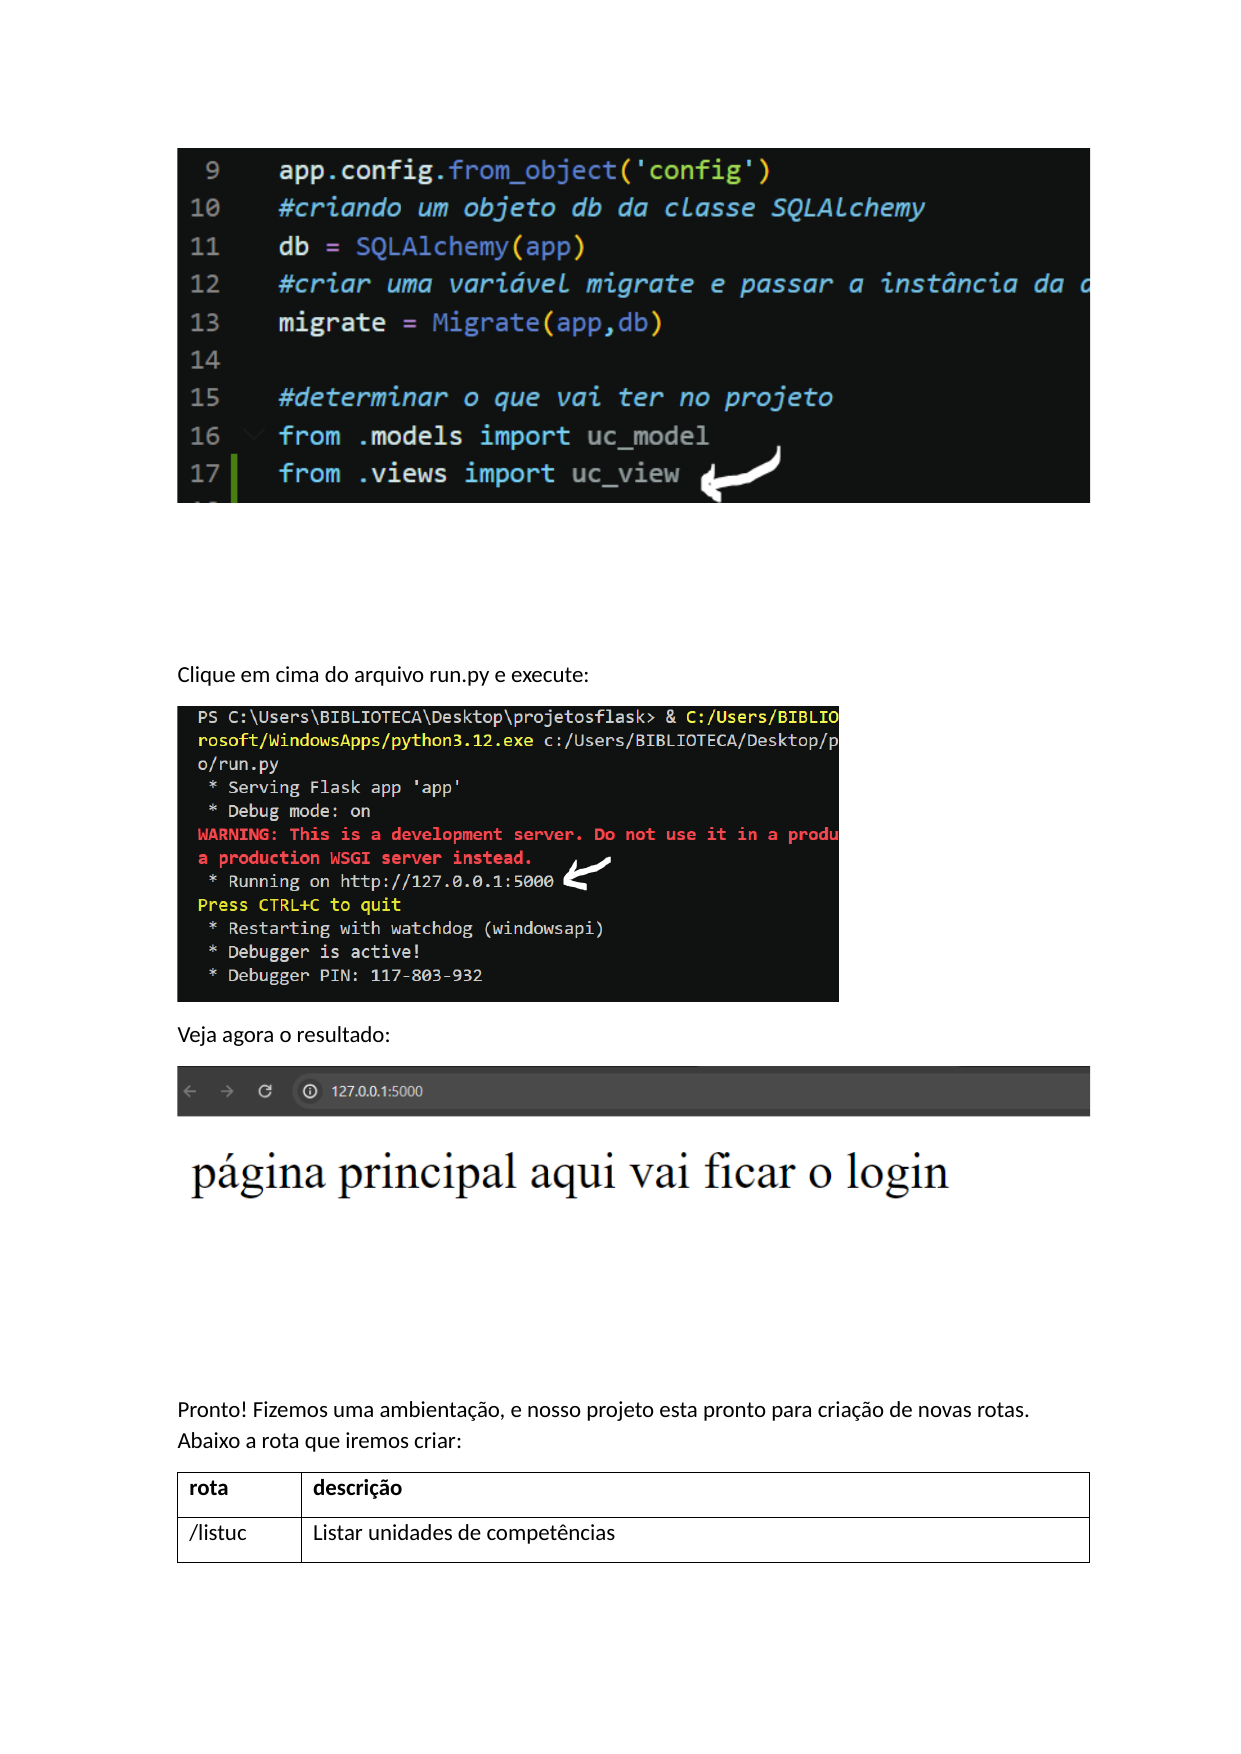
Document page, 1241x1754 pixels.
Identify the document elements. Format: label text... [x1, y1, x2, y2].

table_header rota [178, 1473, 301, 1517]
table_header descrição [302, 1473, 1089, 1517]
picture [177, 148, 1091, 503]
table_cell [302, 1518, 1089, 1562]
picture [177, 1066, 1091, 1378]
text Veja agora o resultado: [177, 1020, 1090, 1048]
text Clique em cima do arquivo run.py e execute: [177, 660, 1090, 688]
text Pronto! Fizemos uma ambientação, e nosso projeto esta pronto para criação de novas rotas. Abaixo a rota que iremos criar: [177, 1396, 1090, 1454]
picture [177, 706, 839, 1002]
table_cell /listuc [178, 1518, 301, 1562]
